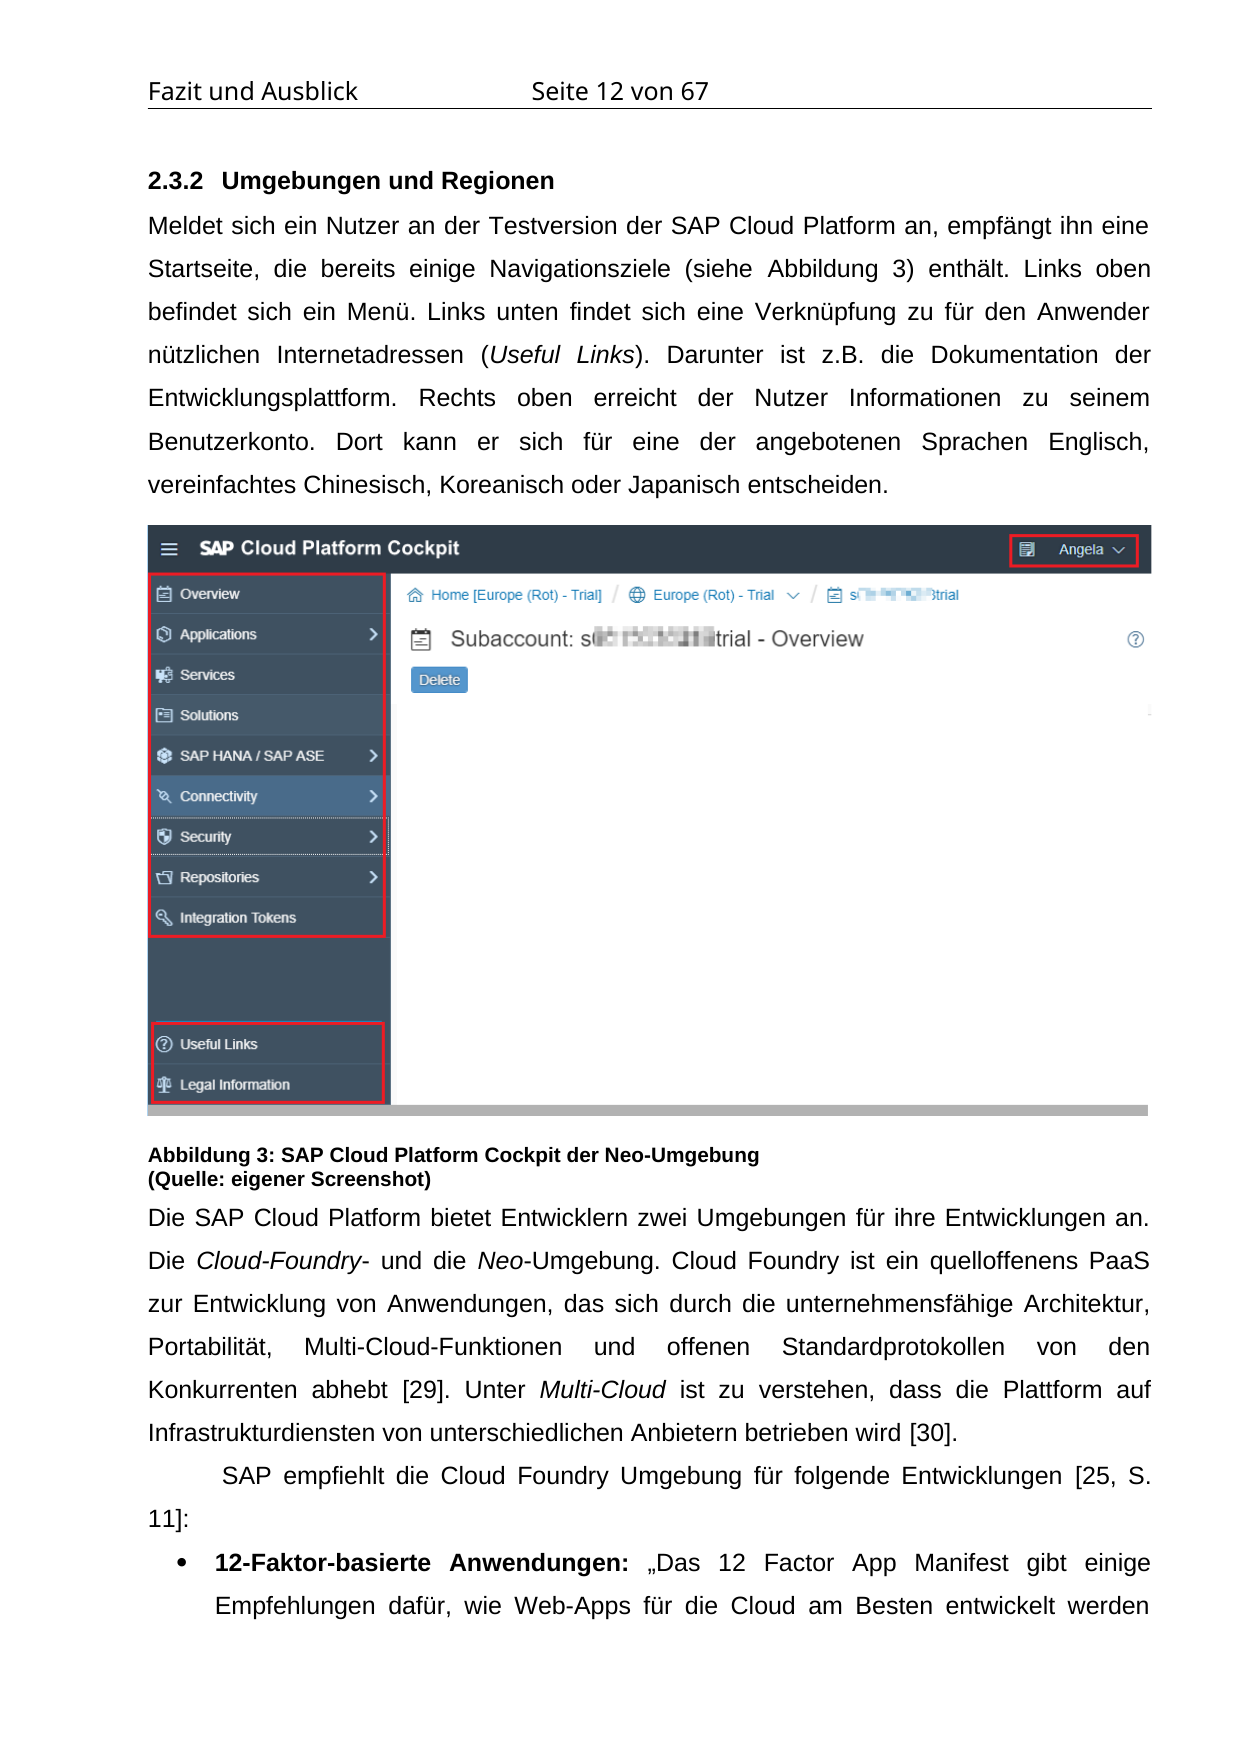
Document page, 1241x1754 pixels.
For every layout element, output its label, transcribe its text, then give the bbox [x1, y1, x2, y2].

subtitle Umgebungen und Regionen [148, 166, 1152, 195]
text Die SAP Cloud Platform bietet Entwicklern zwei Umgebungen für ihre Entwicklungen an. Die Cloud-Foundry- und die Neo-Umgebung. Cloud Foundry ist ein quelloffenens PaaS zur Entwicklung von Anwendungen, das sich durch die unternehmensfähige Architektur, Portabilität, Multi-Cloud-Funktionen und offenen Standardprotokollen von den Konkurrenten abhebt . Unter Multi-Cloud ist zu verstehen, dass die Plattform auf Infrastrukturdiensten von unterschiedlichen Anbietern betrieben wird. [148, 1202, 1152, 1447]
picture [147, 525, 1152, 1116]
text Meldet sich ein Nutzer an der Testversion der SAP Cloud Platform an, empfängt ihn eine Startseite, die bereits einige Navigationsziele (siehe Abbildung 3) enthält. Links oben befindet sich ein Menü. Links unten findet sich eine Verknüpfung zu für den Anwender nützlichen Internetadressen (Useful Links). Darunter ist z.B. die Dokumentation der Entwicklungsplattform. Rechts oben erreicht der Nutzer Informationen zu seinem Benutzerkonto. Dort kann er sich für eine der angebotenen Sprachen Englisch, vereinfachtes Chinesisch, Koreanisch oder Japanisch entscheiden. [148, 211, 1152, 498]
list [177, 1547, 1152, 1619]
text SAP empfiehlt die Cloud Foundry Umgebung für folgende Entwicklungen : [148, 1461, 1152, 1533]
text (Quelle: eigener Screenshot) [148, 1167, 1152, 1191]
